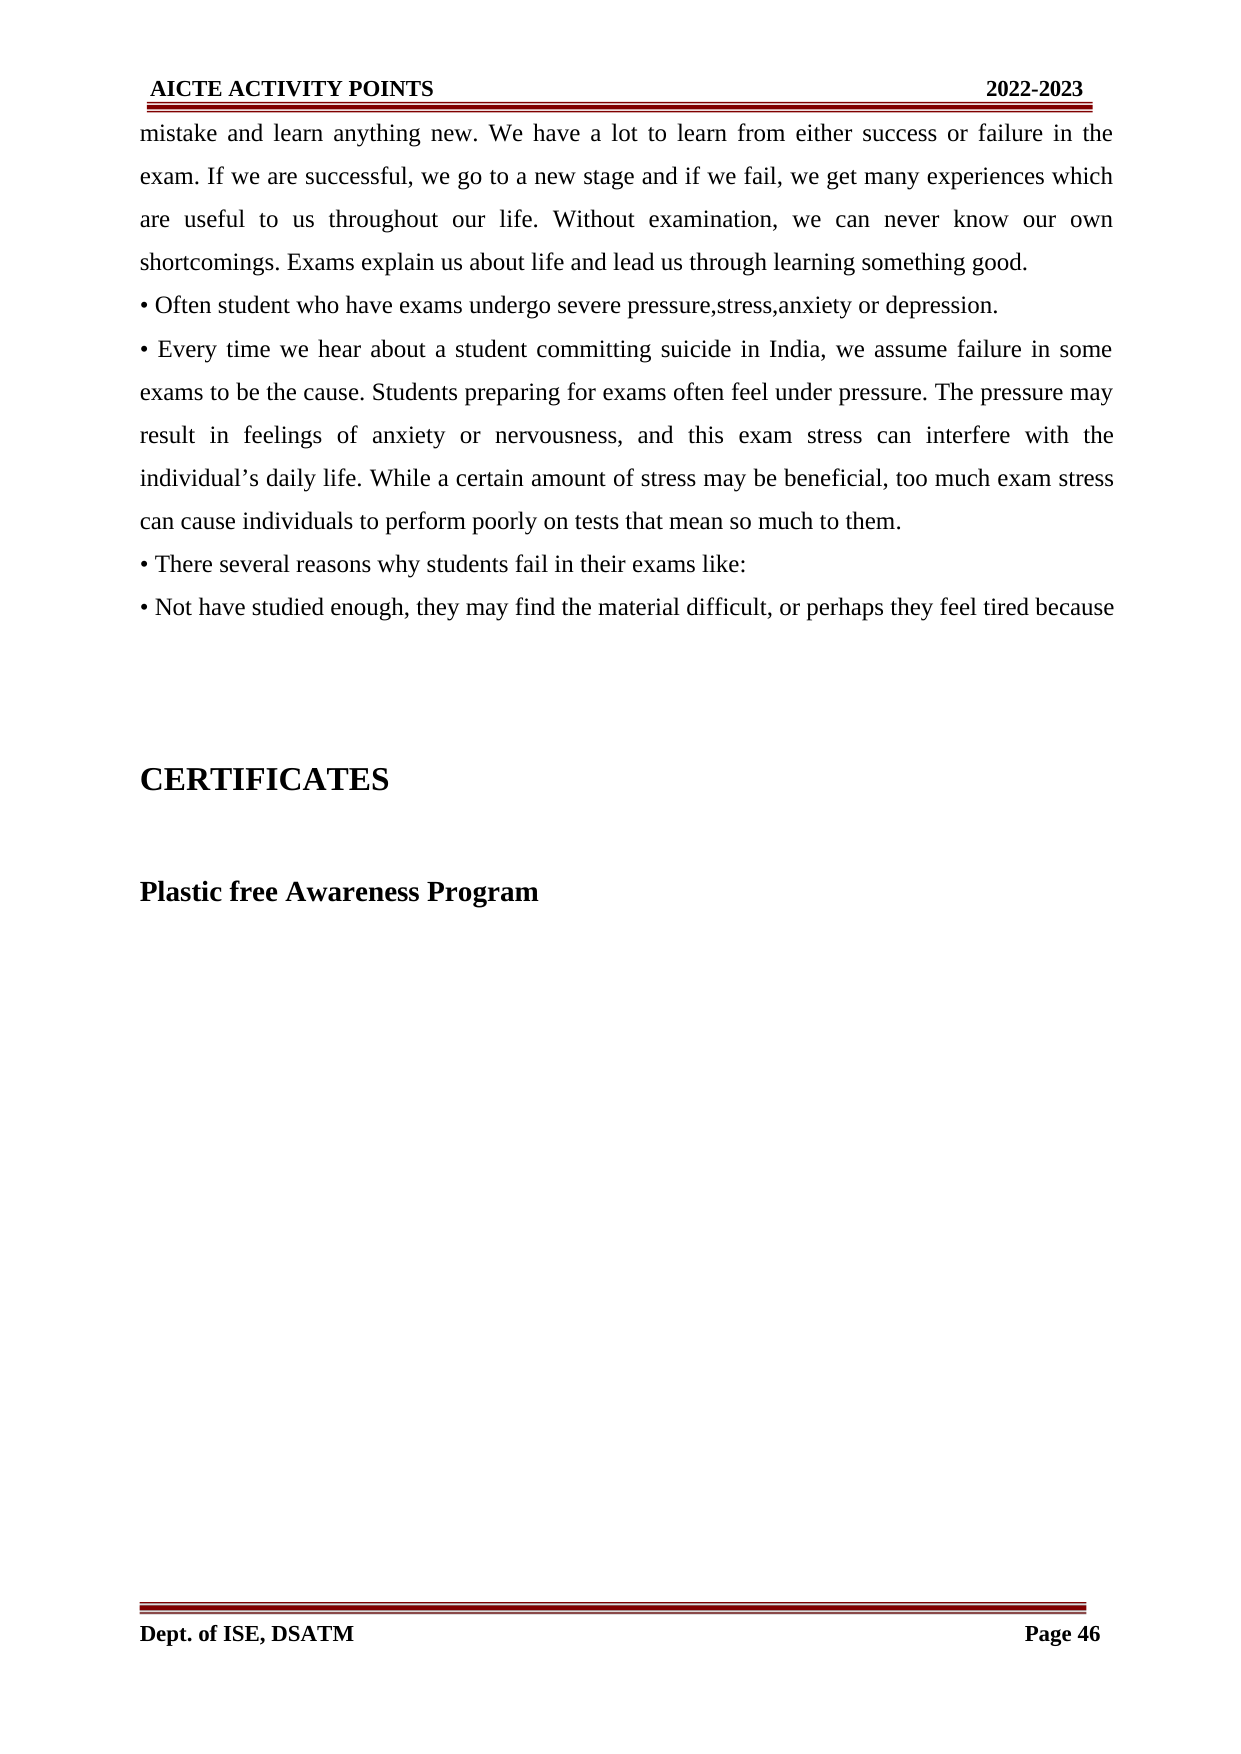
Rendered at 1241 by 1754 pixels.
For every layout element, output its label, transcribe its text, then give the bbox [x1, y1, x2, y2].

text Plastic free Awareness Program [139, 874, 1117, 908]
text CERTIFICATES [139, 759, 1117, 798]
picture [139, 1602, 1087, 1616]
